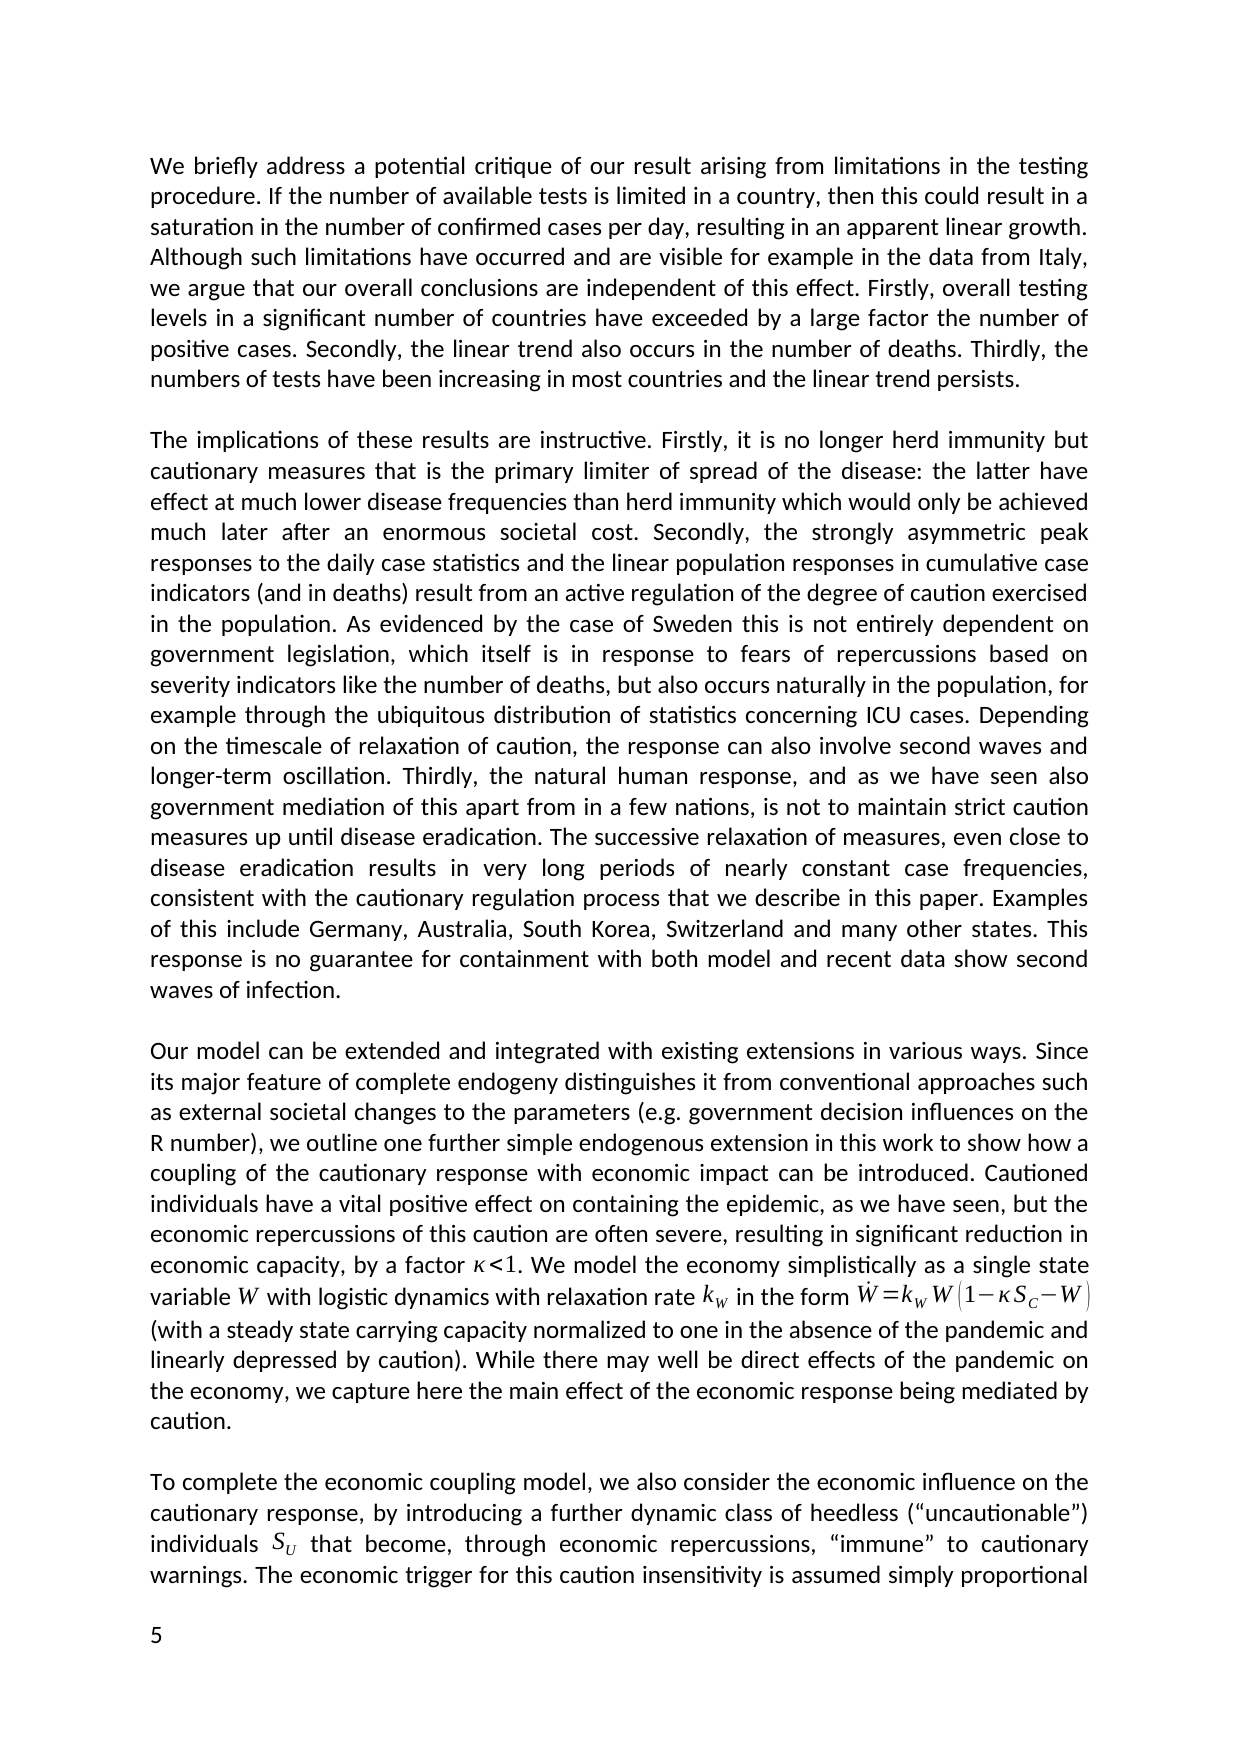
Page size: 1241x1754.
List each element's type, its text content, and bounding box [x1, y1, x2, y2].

text Our model can be extended and integrated with existing extensions in various ways. Since its major feature of complete endogeny distinguishes it from conventional approaches such as external societal changes to the parameters (e.g. government decision influences on the R number), we outline one further simple endogenous extension in this work to show how a coupling of the cautionary response with economic impact can be introduced. Cautioned individuals have a vital positive effect on containing the epidemic, as we have seen, but the economic repercussions of this caution are often severe, resulting in significant reduction in economic capacity, by a factor . We model the economy simplistically as a single state variable with logistic dynamics with relaxation rate in the form (with a steady state carrying capacity normalized to one in the absence of the pandemic and linearly depressed by caution). While there may well be direct effects of the pandemic on the economy, we capture here the main effect of the economic response being mediated by caution. [150, 1035, 1090, 1436]
text The implications of these results are instructive. Firstly, it is no longer herd immunity but cautionary measures that is the primary limiter of spread of the disease: the latter have effect at much lower disease frequencies than herd immunity which would only be achieved much later after an enormous societal cost. Secondly, the strongly asymmetric peak responses to the daily case statistics and the linear population responses in cumulative case indicators (and in deaths) result from an active regulation of the degree of caution exercised in the population. As evidenced by the case of Sweden this is not entirely dependent on government legislation, which itself is in response to fears of repercussions based on severity indicators like the number of deaths, but also occurs naturally in the population, for example through the ubiquitous distribution of statistics concerning ICU cases. Depending on the timescale of relaxation of caution, the response can also involve second waves and longer-term oscillation. Thirdly, the natural human response, and as we have seen also government mediation of this apart from in a few nations, is not to maintain strict caution measures up until disease eradication. The successive relaxation of measures, even close to disease eradication results in very long periods of nearly constant case frequencies, consistent with the cautionary regulation process that we describe in this paper. Examples of this include Germany, Australia, South Korea, Switzerland and many other states. This response is no guarantee for containment with both model and recent data show second waves of infection. [150, 425, 1090, 1004]
text We briefly address a potential critique of our result arising from limitations in the testing procedure. If the number of available tests is limited in a country, then this could result in a saturation in the number of confirmed cases per day, resulting in an apparent linear growth. Although such limitations have occurred and are visible for example in the data from Italy, we argue that our overall conclusions are independent of this effect. Firstly, overall testing levels in a significant number of countries have exceeded by a large factor the number of positive cases. Secondly, the linear trend also occurs in the number of deaths. Thirdly, the numbers of tests have been increasing in most countries and the linear trend persists. [150, 150, 1090, 394]
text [150, 1467, 1090, 1589]
